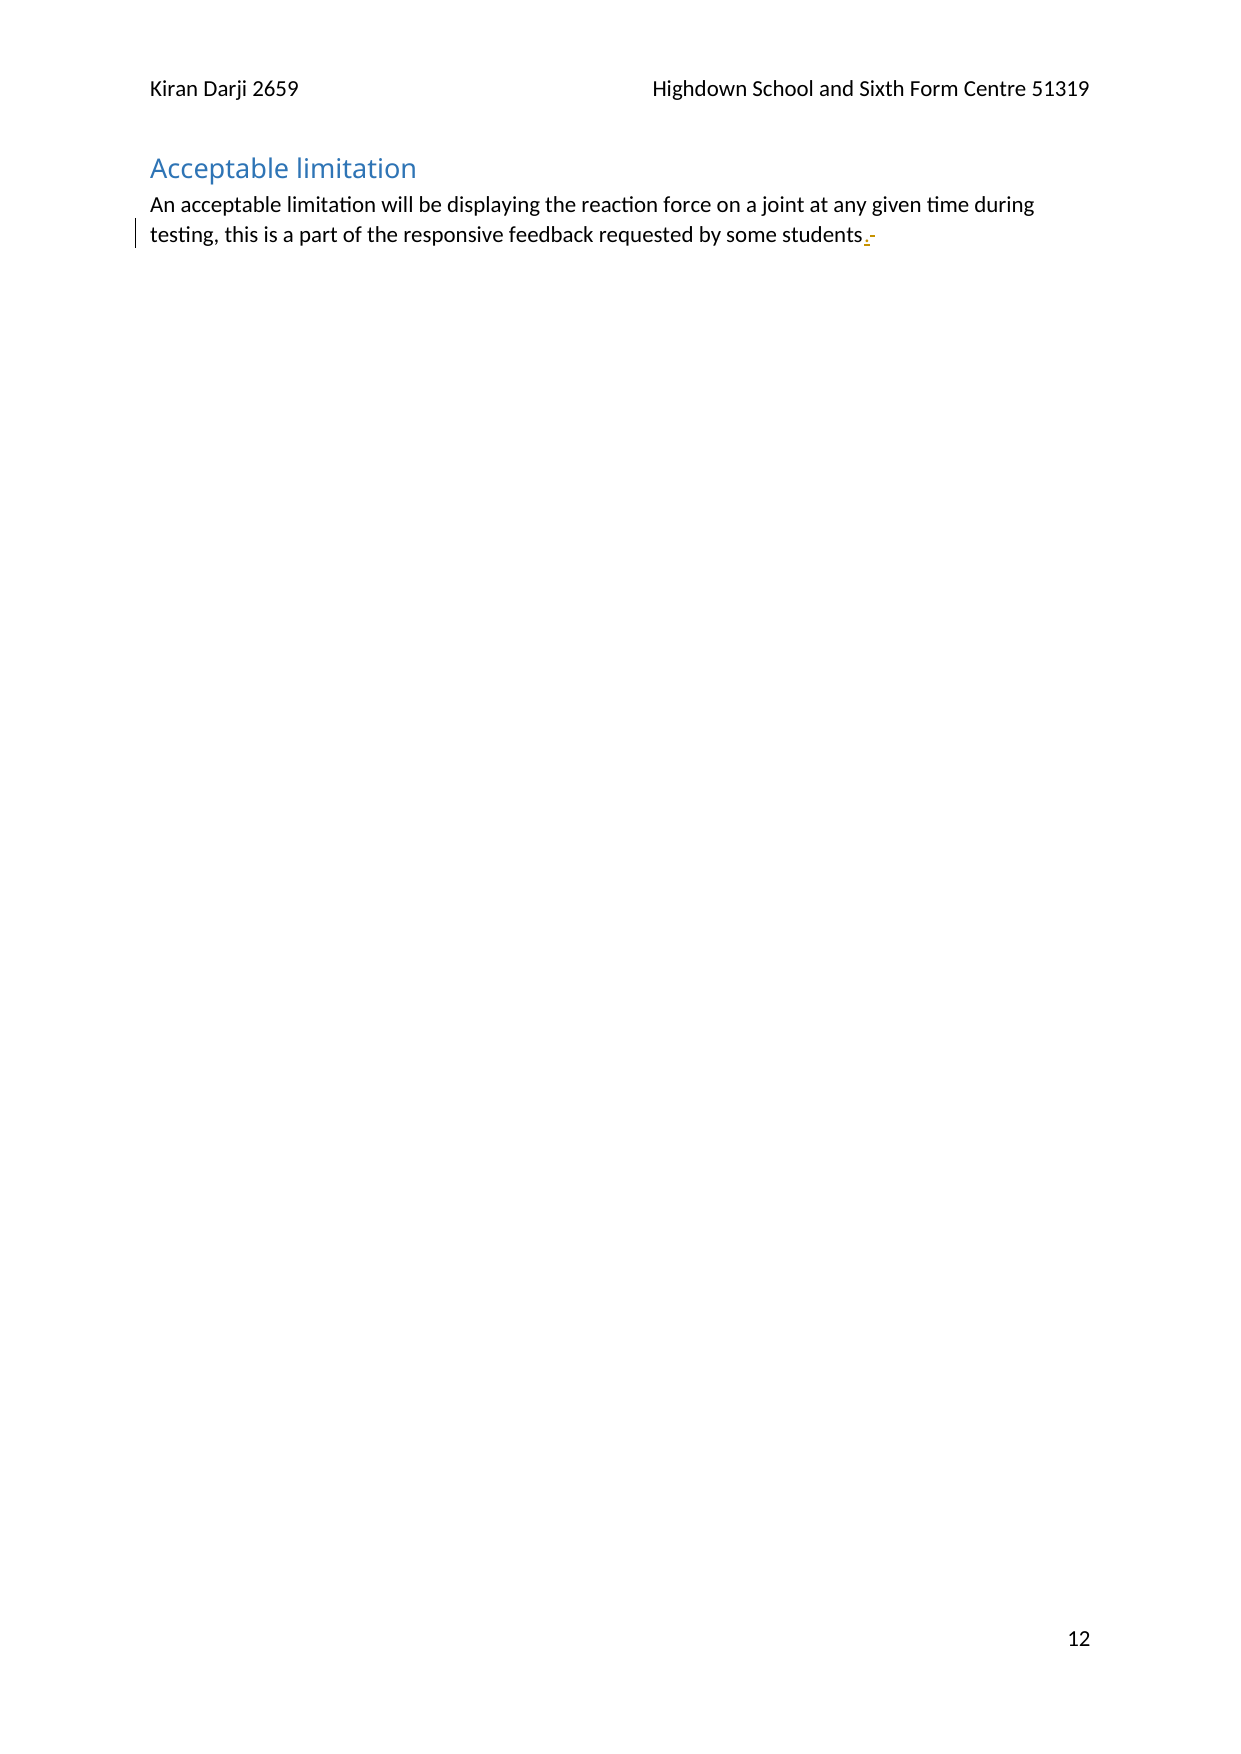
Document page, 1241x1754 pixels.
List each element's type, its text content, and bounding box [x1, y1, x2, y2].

subtitle Acceptable limitation [150, 150, 1090, 187]
text An acceptable limitation will be displaying the reaction force on a joint at any given time during testing, this is a part of the responsive feedback requested by some students [150, 190, 1090, 248]
